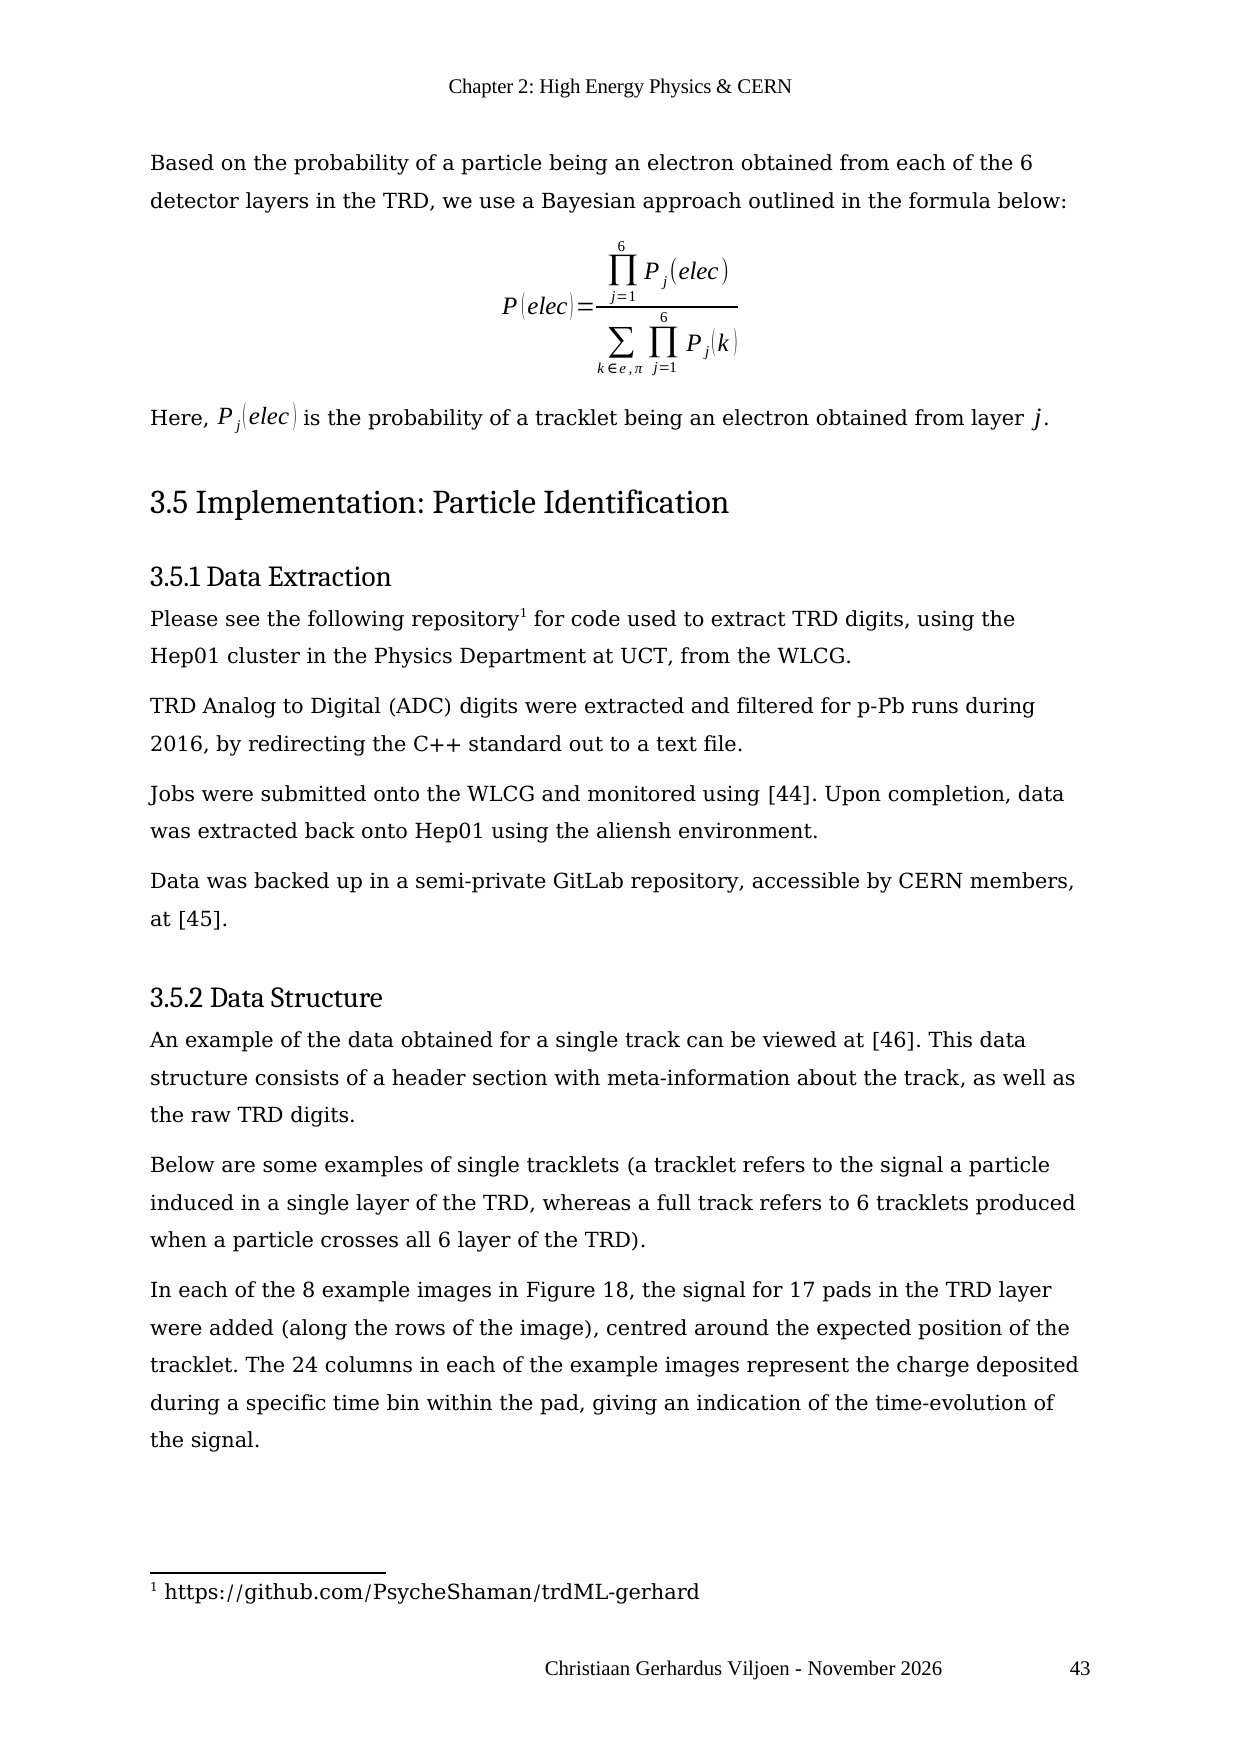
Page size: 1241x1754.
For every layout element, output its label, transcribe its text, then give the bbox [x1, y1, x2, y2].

subtitle Data Structure [150, 981, 1090, 1014]
text In each of the 8 example images in Figure 18, the signal for 17 pads in the TRD layer were added (along the rows of the image), centred around the expected position of the tracklet. The 24 columns in each of the example images represent the charge deposited during a specific time bin within the pad, giving an indication of the time-evolution of the signal. [150, 1277, 1090, 1452]
text Based on the probability of a particle being an electron obtained from each of the 6 detector layers in the TRD, we use a Bayesian approach outlined in the formula below: [150, 150, 1090, 212]
text An example of the data obtained for a single track can be viewed at . This data structure consists of a header section with meta-information about the track, as well as the raw TRD digits. [150, 1027, 1090, 1127]
text TRD Analog to Digital (ADC) digits were extracted and filtered for p-Pb runs during 2016, by redirecting the C++ standard out to a text file. [150, 693, 1090, 756]
text Data was backed up in a semi-private GitLab repository, accessible by CERN members, at . [150, 868, 1090, 931]
text Jobs were submitted onto the WLCG and monitored using . Upon completion, data was extracted back onto Hep01 using the aliensh environment. [150, 781, 1090, 843]
subtitle Implementation: Particle Identification [150, 484, 1090, 522]
subtitle Data Extraction [150, 560, 1090, 593]
text Here, is the probability of a tracklet being an electron obtained from layer . [150, 401, 1090, 434]
text Below are some examples of single tracklets (a tracklet refers to the signal a particle induced in a single layer of the TRD, whereas a full track refers to 6 tracklets produced when a particle crosses all 6 layer of the TRD). [150, 1152, 1090, 1252]
text Please see the following repository for code used to extract TRD digits, using the Hep01 cluster in the Physics Department at UCT, from the WLCG. [150, 606, 1090, 668]
